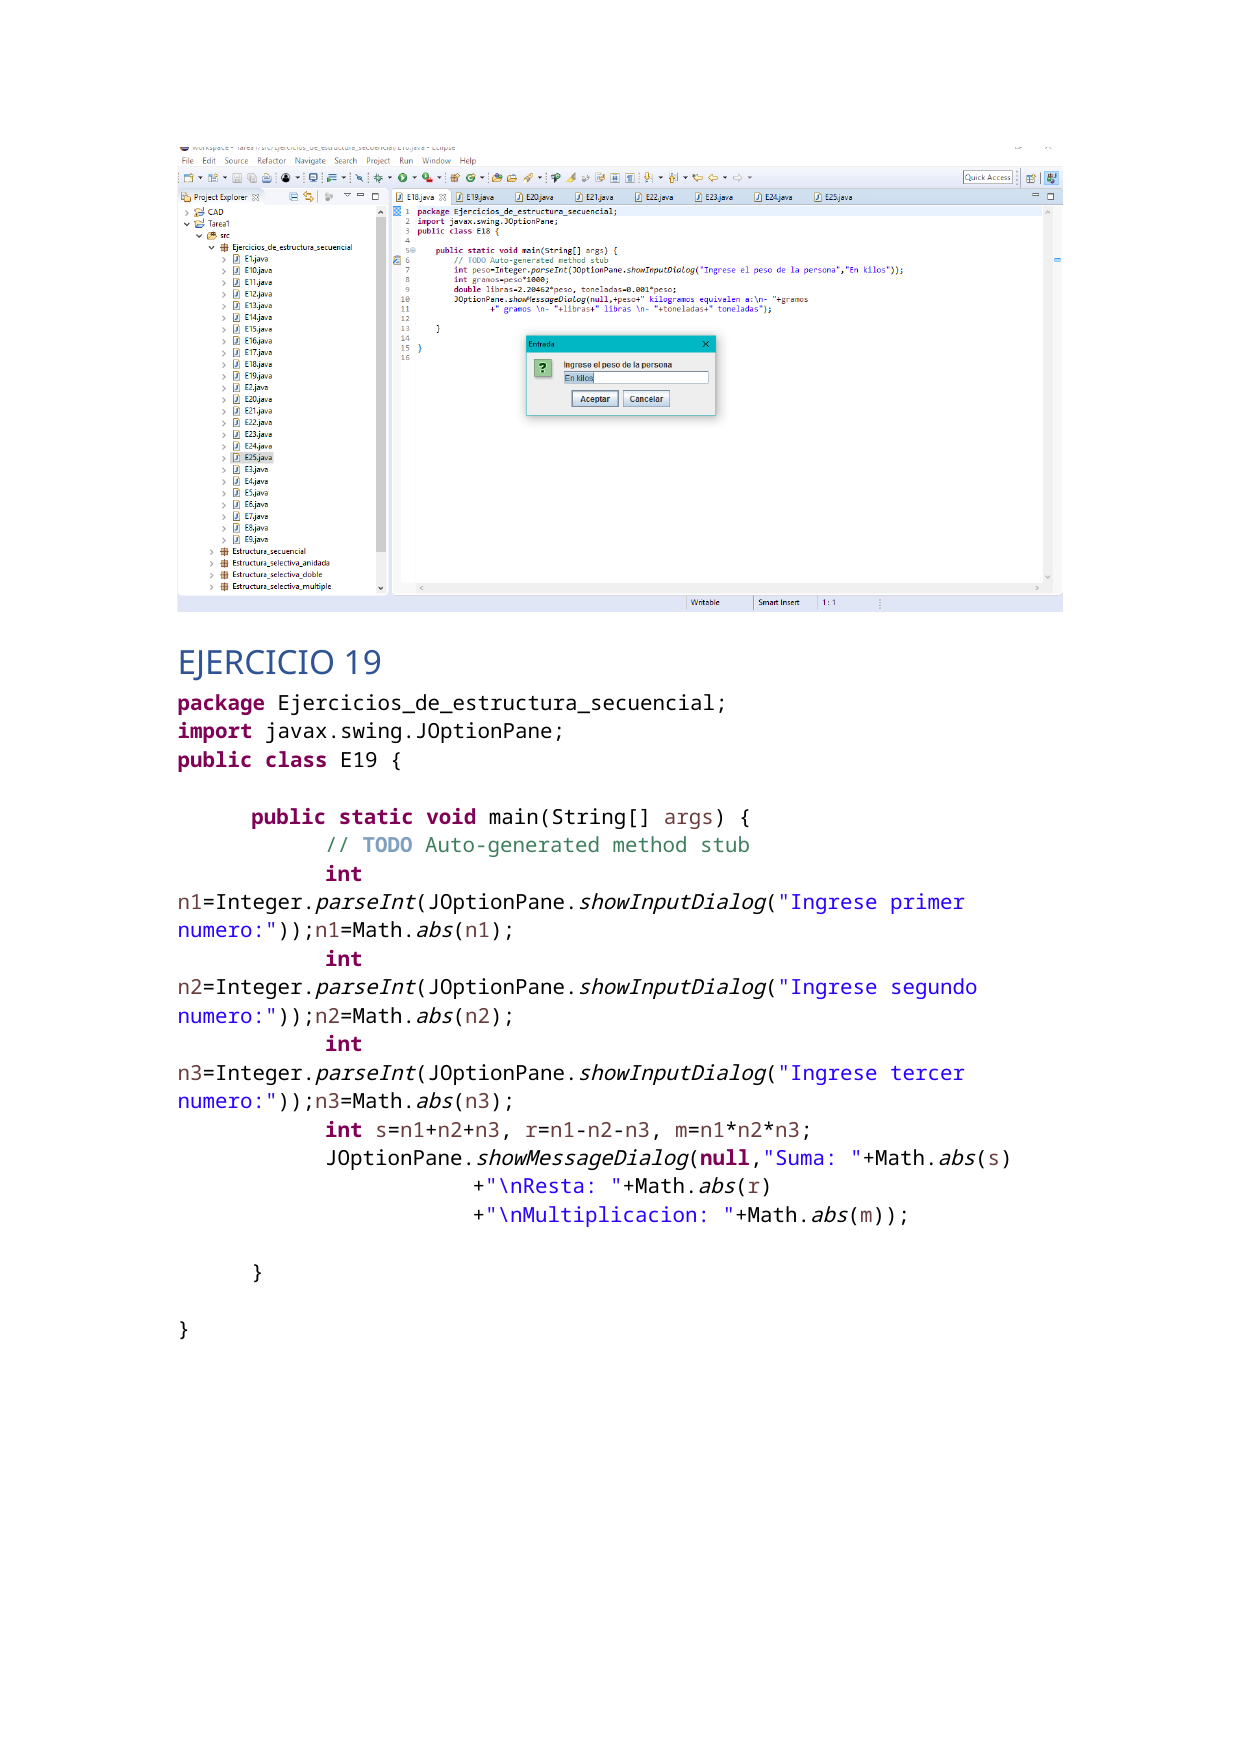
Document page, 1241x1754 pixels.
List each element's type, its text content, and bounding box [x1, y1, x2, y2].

picture [177, 147, 1063, 612]
text +"\nMultiplicacion: "+Math.abs(m)); [177, 1200, 1063, 1228]
text int s=n1+n2+n3, r=n1-n2-n3, m=n1*n2*n3; [177, 1115, 1063, 1143]
text int n2=Integer.parseInt(JOptionPane.showInputDialog("Ingrese segundo numero:"));n2=Math.abs(n2); [177, 944, 1063, 1029]
text int n3=Integer.parseInt(JOptionPane.showInputDialog("Ingrese tercer numero:"));n3=Math.abs(n3); [177, 1029, 1063, 1115]
text package Ejercicios_de_estructura_secuencial; [177, 688, 1063, 717]
text } [177, 1314, 1063, 1342]
text public static void main(String[] args) { [177, 802, 1063, 830]
text +"\nResta: "+Math.abs(r) [177, 1172, 1063, 1200]
text } [177, 1257, 1063, 1285]
text import javax.swing.JOptionPane; [177, 717, 1063, 745]
text // TODO Auto-generated method stub [177, 830, 1063, 859]
text int n1=Integer.parseInt(JOptionPane.showInputDialog("Ingrese primer numero:"));n1=Math.abs(n1); [177, 859, 1063, 944]
text public class E19 { [177, 745, 1063, 773]
text JOptionPane.showMessageDialog(null,"Suma: "+Math.abs(s) [177, 1143, 1063, 1172]
subtitle EJERCICIO 19 [177, 639, 1063, 684]
